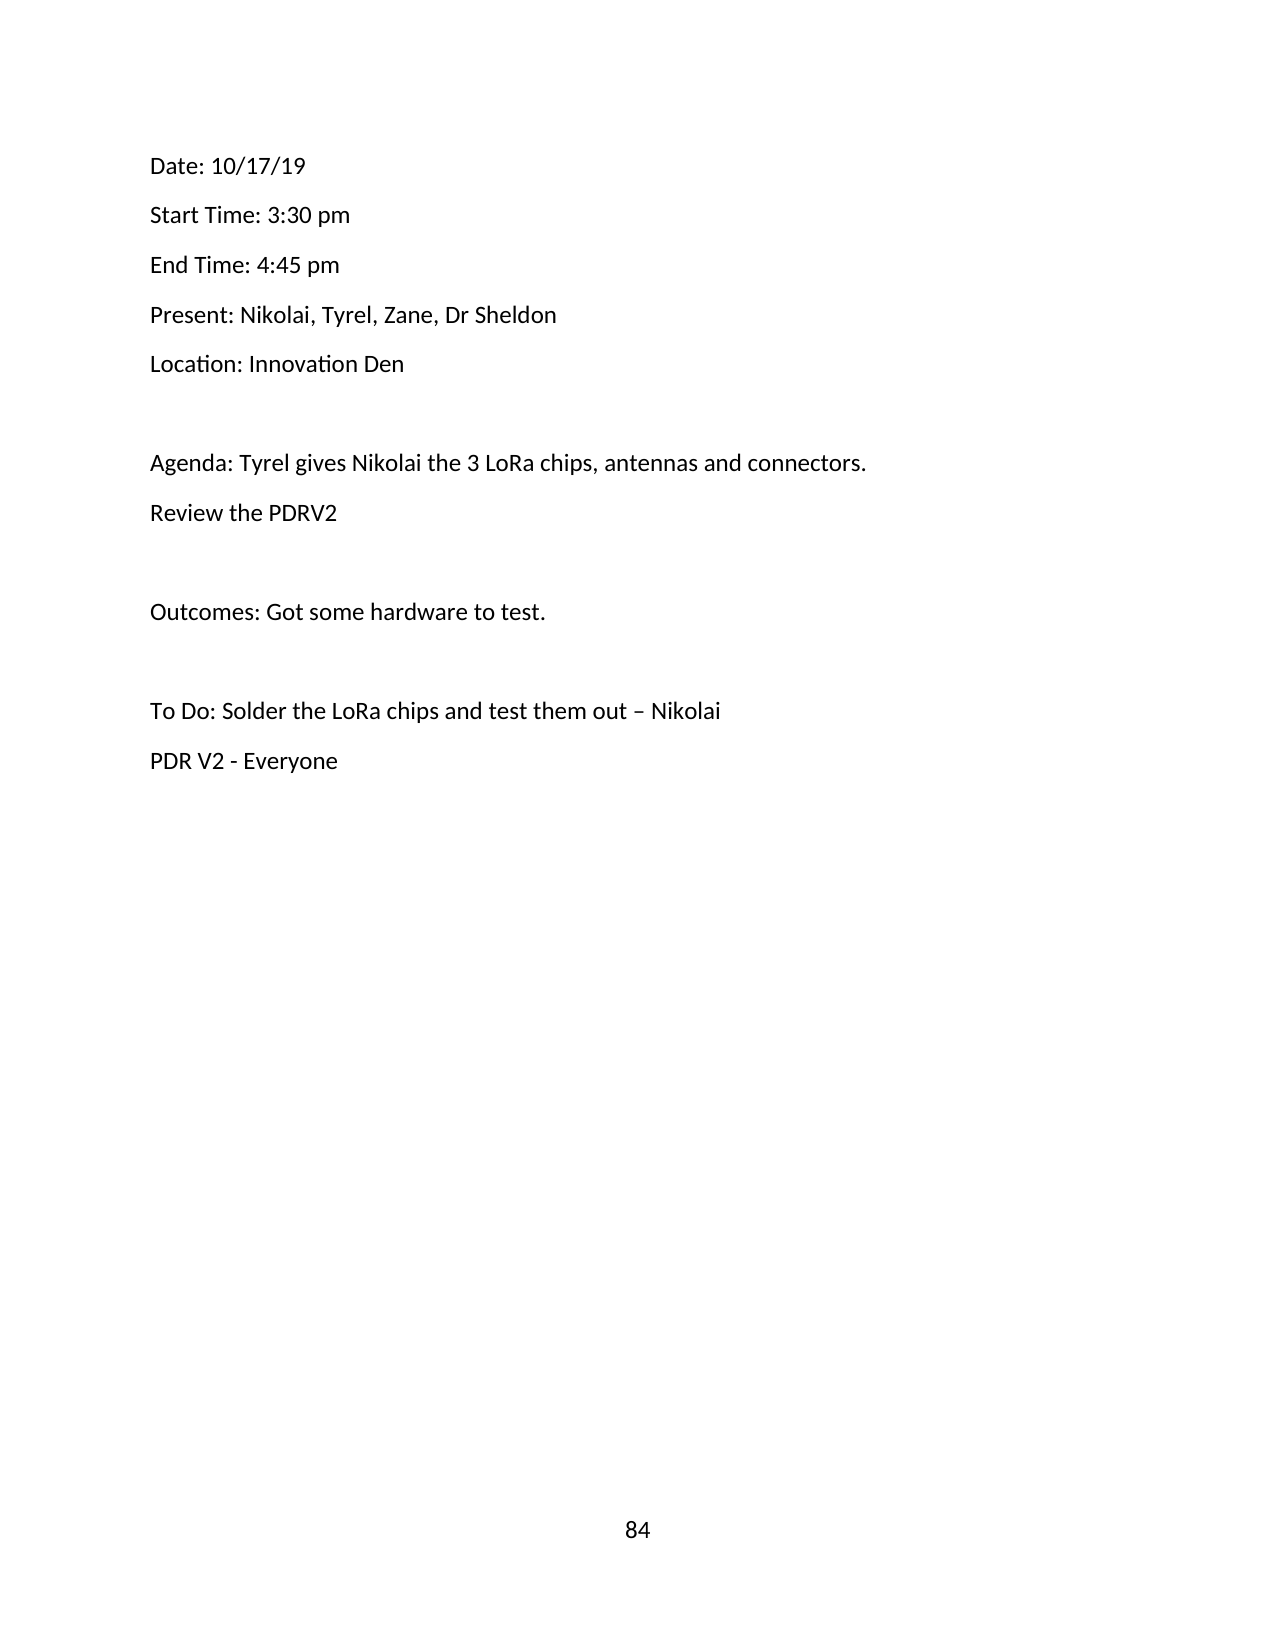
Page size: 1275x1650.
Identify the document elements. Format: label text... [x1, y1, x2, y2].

text PDR V2 - Everyone [150, 745, 1125, 776]
text Review the PDRV2 [150, 497, 1125, 528]
text Agenda: Tyrel gives Nikolai the 3 LoRa chips, antennas and connectors. [150, 447, 1125, 478]
text Present: Nikolai, Tyrel, Zane, Dr Sheldon [150, 299, 1125, 329]
text Location: Innovation Den [150, 348, 1125, 379]
text Outcomes: Got some hardware to test. [150, 596, 1125, 627]
text Date: 10/17/19 [150, 150, 1125, 181]
text Start Time: 3:30 pm [150, 199, 1125, 230]
text To Do: Solder the LoRa chips and test them out – Nikolai [150, 695, 1125, 726]
text End Time: 4:45 pm [150, 249, 1125, 280]
